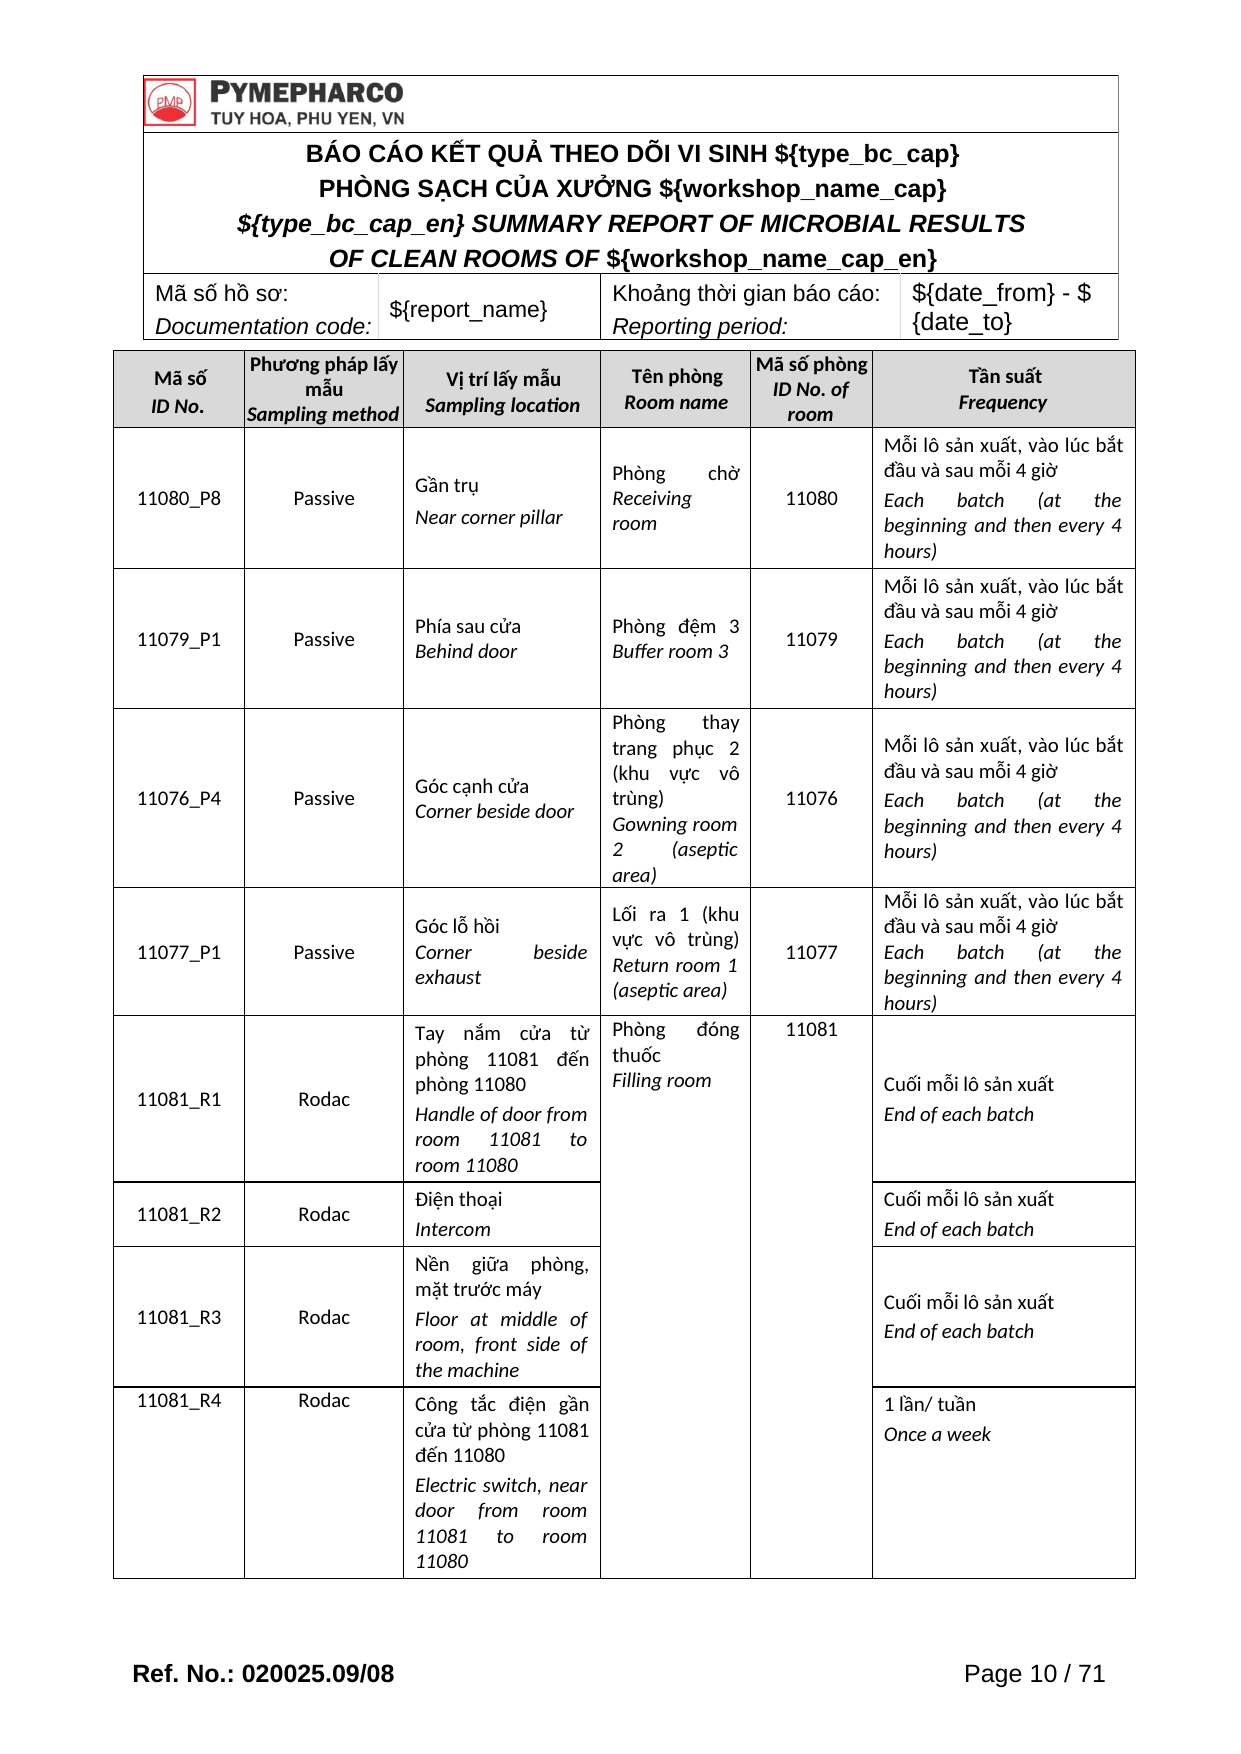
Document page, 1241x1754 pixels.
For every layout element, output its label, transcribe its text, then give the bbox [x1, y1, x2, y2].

table_header Vị trí lấy mẫu Sampling location [404, 351, 600, 427]
table_cell 11076_P4 [114, 709, 244, 887]
table_header Tần suất Frequency [873, 351, 1135, 427]
table_cell Lối ra 1 (khu vực vô trùng) Return room 1 (aseptic area) [601, 888, 750, 1015]
table_cell Phía sau cửa Behind door [404, 569, 600, 708]
table_cell Góc cạnh cửa Corner beside door [404, 709, 600, 887]
table_cell Passive [245, 569, 403, 708]
table_cell 11081_R4 [114, 1388, 244, 1578]
table_cell Phòng chờ Receiving room [601, 428, 750, 568]
table_cell 11081_R2 [114, 1183, 244, 1246]
table_cell Mỗi lô sản xuất, vào lúc bắt đầu và sau mỗi 4 giờ Each batch (at the beginning and then every 4 hours) [873, 569, 1135, 708]
table_cell Tay nắm cửa từ phòng 11081 đến phòng 11080 Handle of door from room 11081 to room 11080 [404, 1016, 600, 1181]
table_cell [873, 428, 1135, 568]
table_cell Rodac [245, 1388, 403, 1578]
table_cell 11077_P1 [114, 888, 244, 1015]
table_cell Điện thoại Intercom [404, 1183, 600, 1246]
table_cell 11076 [751, 709, 872, 887]
table_cell 11080 [751, 428, 872, 568]
table_cell Passive [245, 888, 403, 1015]
table_cell 11081_R1 [114, 1016, 244, 1181]
table_cell 11077 [751, 888, 872, 1015]
table_cell 11079 [751, 569, 872, 708]
table_cell Cuối mỗi lô sản xuất End of each batch [873, 1183, 1135, 1246]
table_cell Rodac [245, 1247, 403, 1386]
table_cell Cuối mỗi lô sản xuất End of each batch [873, 1247, 1135, 1386]
table_header Mã số phòng ID No. of room [751, 351, 872, 427]
table_cell Rodac [245, 1016, 403, 1181]
table_cell Phòng đệm 3 Buffer room 3 [601, 569, 750, 708]
table_cell Gần trụ Near corner pillar [404, 428, 600, 568]
table_cell Phòng đóng thuốc Filling room [601, 1016, 750, 1578]
table_cell Góc lỗ hồi Corner beside exhaust [404, 888, 600, 1015]
table_cell Mỗi lô sản xuất, vào lúc bắt đầu và sau mỗi 4 giờ Each batch (at the beginning and then every 4 hours) [873, 888, 1135, 1015]
table_cell Công tắc điện gần cửa từ phòng 11081 đến 11080 Electric switch, near door from room 11081 to room 11080 [404, 1388, 600, 1578]
table_cell 11081_R3 [114, 1247, 244, 1386]
table_header Mã số ID No. [114, 351, 244, 427]
table_cell Passive [245, 709, 403, 887]
table_cell 11079_P1 [114, 569, 244, 708]
table_cell Nền giữa phòng, mặt trước máy Floor at middle of room, front side of the machine [404, 1247, 600, 1386]
picture [144, 78, 404, 127]
table_cell Phòng thay trang phục 2 (khu vực vô trùng) Gowning room 2 (aseptic area) [601, 709, 750, 887]
table_cell Mỗi lô sản xuất, vào lúc bắt đầu và sau mỗi 4 giờ Each batch (at the beginning and then every 4 hours) [873, 709, 1135, 887]
table_header Tên phòng Room name [601, 351, 750, 427]
table_cell Rodac [245, 1183, 403, 1246]
table_cell Passive [245, 428, 403, 568]
table_cell 1 lần/ tuần Once a week [873, 1388, 1135, 1578]
table_cell Cuối mỗi lô sản xuất End of each batch [873, 1016, 1135, 1181]
table_header Phương pháp lấy mẫu Sampling method [245, 351, 403, 427]
table_cell 11081 [751, 1016, 872, 1578]
table_cell 11080_P8 [114, 428, 244, 568]
